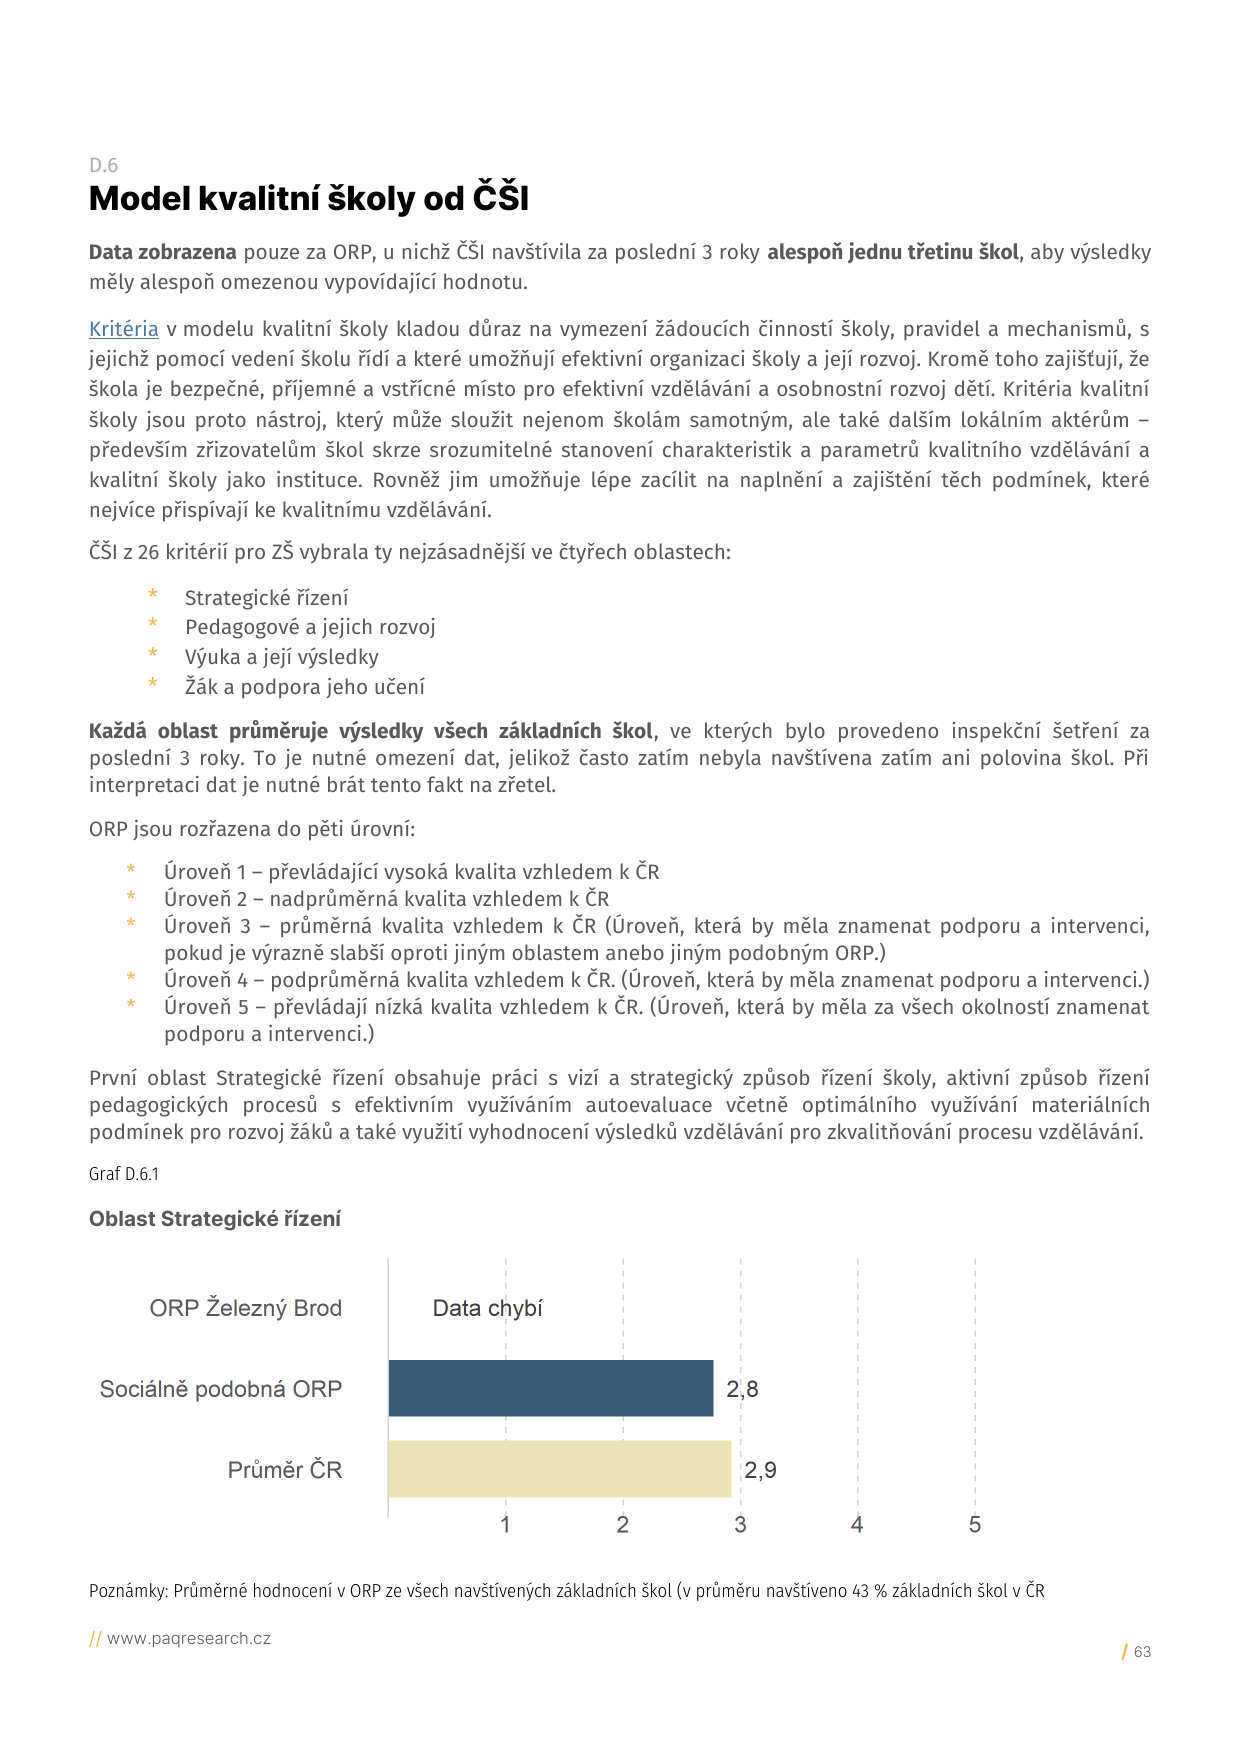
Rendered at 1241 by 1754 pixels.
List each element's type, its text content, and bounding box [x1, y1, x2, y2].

list Strategické řízení [148, 583, 1152, 611]
text D.6 [89, 148, 1152, 178]
list Žák a podpora jeho učení [148, 673, 1152, 700]
list Úroveň 5 – převládají nízká kvalita vzhledem k ČR. (Úroveň, která by měla za všech okolností znamenat podporu a intervenci.) [126, 995, 1152, 1047]
list Úroveň 1 – převládající vysoká kvalita vzhledem k ČR [126, 860, 1152, 885]
text ČŠI z 26 kritérií pro ZŠ vybrala ty nejzásadnější ve čtyřech oblastech: [89, 540, 1152, 565]
text Graf D.6.1 [89, 1163, 1152, 1186]
text ORP jsou rozřazena do pěti úrovní: [89, 817, 1152, 842]
text Oblast Strategické řízení [89, 1202, 1152, 1232]
picture [88, 1231, 1139, 1564]
text Každá oblast průměruje výsledky všech základních škol, ve kterých bylo provedeno inspekční šetření za poslední 3 roky. To je nutné omezení dat, jelikož často zatím nebyla navštívena zatím ani polovina škol. Při interpretaci dat je nutné brát tento fakt na zřetel. [89, 719, 1152, 798]
text První oblast Strategické řízení obsahuje práci s vizí a strategický způsob řízení školy, aktivní způsob řízení pedagogických procesů s efektivním využíváním autoevaluace včetně optimálního využívání materiálních podmínek pro rozvoj žáků a také využití vyhodnocení výsledků vzdělávání pro zkvalitňování procesu vzdělávání. [89, 1066, 1152, 1145]
text Poznámky: Průměrné hodnocení v ORP ze všech navštívených základních škol (v průměru navštíveno 43 % základních škol v ČR [89, 1580, 1152, 1602]
list Úroveň 2 – nadprůměrná kvalita vzhledem k ČR [126, 887, 1152, 912]
list Úroveň 4 – podprůměrná kvalita vzhledem k ČR. (Úroveň, která by měla znamenat podporu a intervenci.) [126, 968, 1152, 993]
text Data zobrazena pouze za ORP, u nichž ČŠI navštívila za poslední 3 roky alespoň jednu třetinu škol, aby výsledky měly alespoň omezenou vypovídající hodnotu. [89, 235, 1152, 295]
list Pedagogové a jejich rozvoj [148, 613, 1152, 641]
subtitle Model kvalitní školy od ČŠI [89, 178, 1152, 218]
text Kritéria v modelu kvalitní školy kladou důraz na vymezení žádoucích činností školy, pravidel a mechanismů, s jejichž pomocí vedení školu řídí a které umožňují efektivní organizaci školy a její rozvoj. Kromě toho zajišťují, že škola je bezpečné, příjemné a vstřícné místo pro efektivní vzdělávání a osobnostní rozvoj dětí. Kritéria kvalitní školy jsou proto nástroj, který může sloužit nejenom školám samotným, ale také dalším lokálním aktérům – především zřizovatelům škol skrze srozumitelné stanovení charakteristik a parametrů kvalitního vzdělávání a kvalitní školy jako instituce. Rovněž jim umožňuje lépe zacílit na naplnění a zajištění těch podmínek, které nejvíce přispívají ke kvalitnímu vzdělávání. [89, 312, 1152, 523]
list Úroveň 3 – průměrná kvalita vzhledem k ČR (Úroveň, která by měla znamenat podporu a intervenci, pokud je výrazně slabší oproti jiným oblastem anebo jiným podobným ORP.) [126, 914, 1152, 966]
list Výuka a její výsledky [148, 643, 1152, 670]
